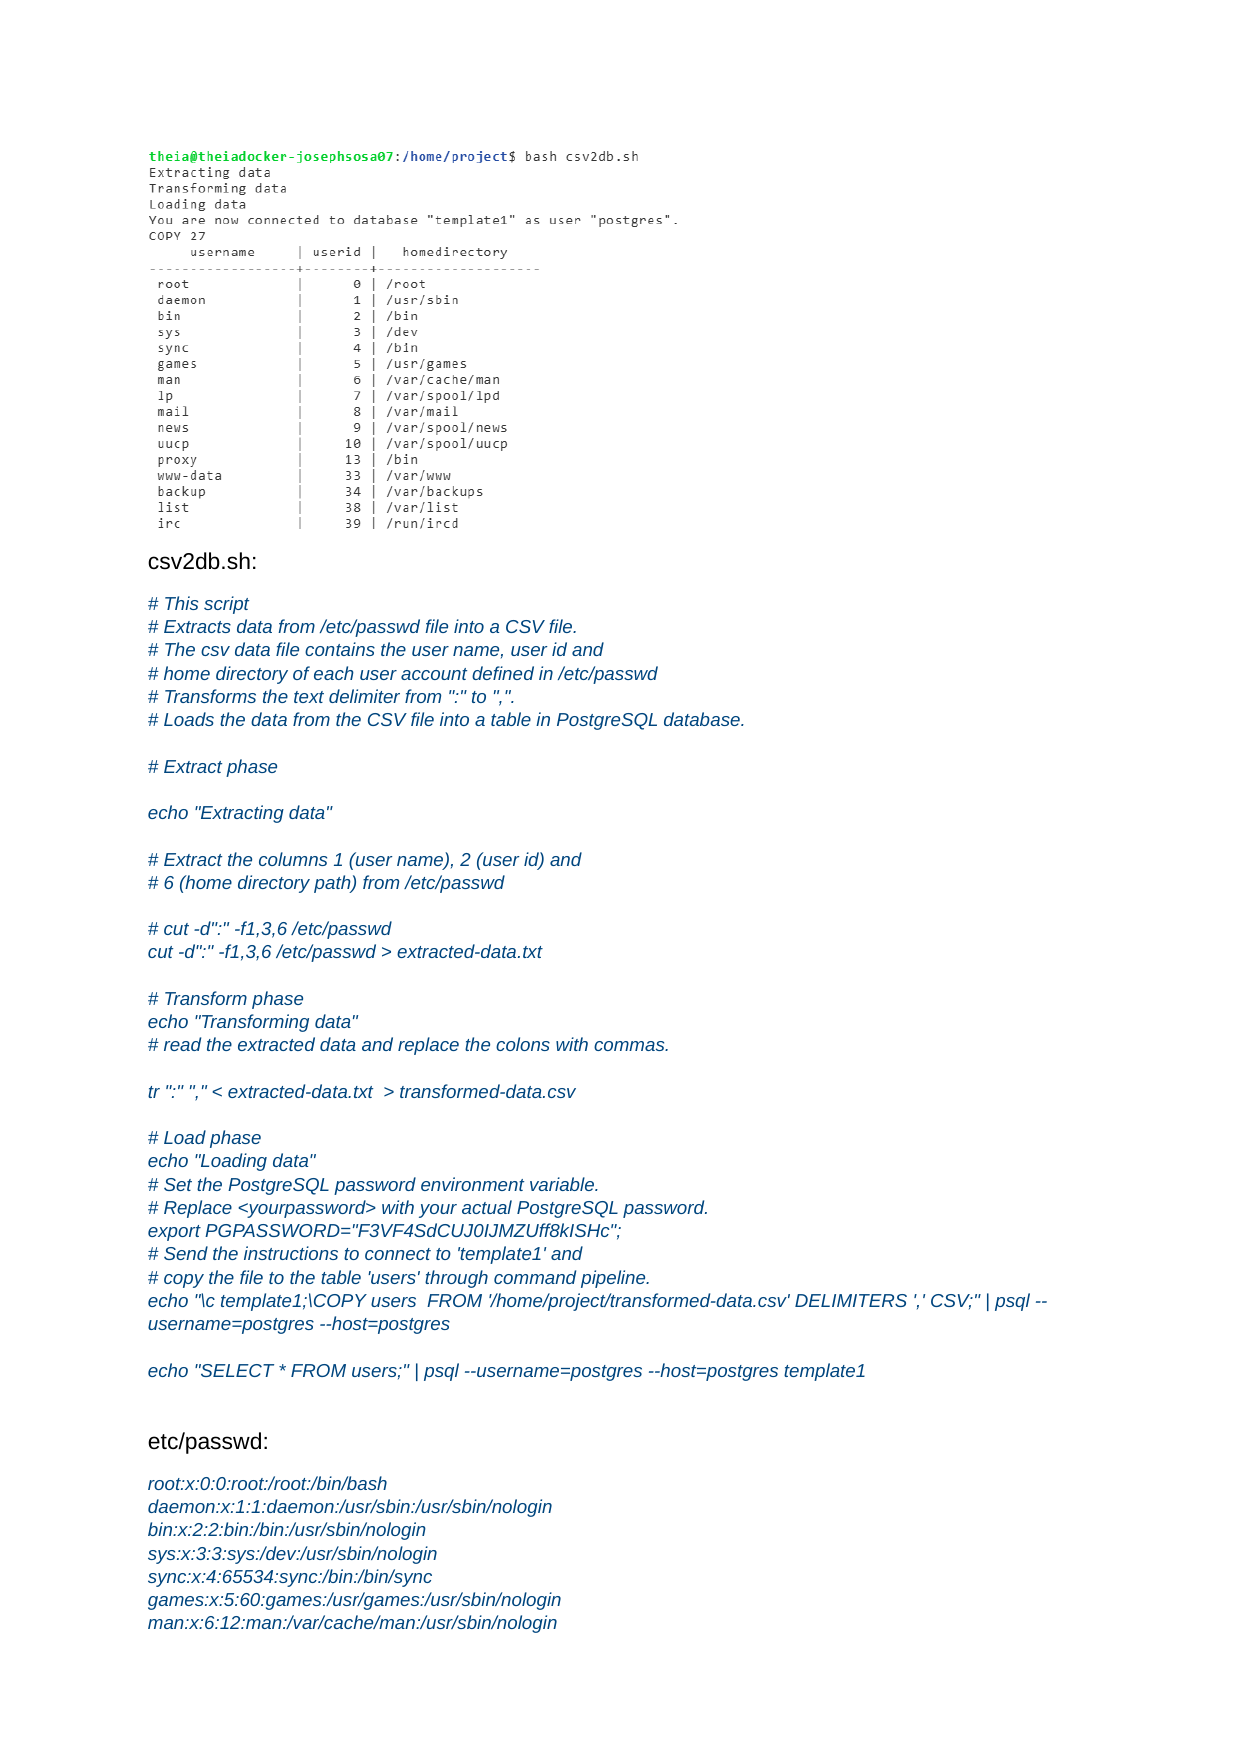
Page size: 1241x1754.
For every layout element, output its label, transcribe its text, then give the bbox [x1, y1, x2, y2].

text daemon:x:1:1:daemon:/usr/sbin:/usr/sbin/nologin [148, 1496, 1093, 1518]
text # Extract the columns 1 (user name), 2 (user id) and [148, 848, 1093, 870]
text # Set the PostgreSQL password environment variable. [148, 1173, 1093, 1195]
text root:x:0:0:root:/root:/bin/bash [148, 1473, 1093, 1494]
text # Send the instructions to connect to 'template1' and [148, 1243, 1093, 1265]
text # Transforms the text delimiter from ":" to ",". [148, 686, 1093, 707]
text tr ":" "," < extracted-data.txt > transformed-data.csv [148, 1081, 1093, 1102]
text echo "Extracting data" [148, 802, 1093, 823]
text # 6 (home directory path) from /etc/passwd [148, 872, 1093, 893]
text csv2db.sh: [148, 548, 1093, 574]
text echo "Transforming data" [148, 1011, 1093, 1032]
text # cut -d":" -f1,3,6 /etc/passwd [148, 918, 1093, 939]
text man:x:6:12:man:/var/cache/man:/usr/sbin/nologin [148, 1612, 1093, 1634]
text # read the extracted data and replace the colons with commas. [148, 1034, 1093, 1056]
text sync:x:4:65534:sync:/bin:/bin/sync [148, 1566, 1093, 1587]
text # Replace <yourpassword> with your actual PostgreSQL password. [148, 1197, 1093, 1218]
text sys:x:3:3:sys:/dev:/usr/sbin/nologin [148, 1542, 1093, 1564]
picture [147, 147, 683, 529]
text # home directory of each user account defined in /etc/passwd [148, 662, 1093, 684]
text cut -d":" -f1,3,6 /etc/passwd > extracted-data.txt [148, 941, 1093, 963]
text # Extracts data from /etc/passwd file into a CSV file. [148, 616, 1093, 638]
text echo "Loading data" [148, 1150, 1093, 1172]
text # Transform phase [148, 988, 1093, 1009]
text # The csv data file contains the user name, user id and [148, 639, 1093, 661]
text # copy the file to the table 'users' through command pipeline. [148, 1266, 1093, 1288]
text games:x:5:60:games:/usr/games:/usr/sbin/nologin [148, 1589, 1093, 1611]
text etc/passwd: [148, 1428, 1093, 1454]
text echo "SELECT * FROM users;" | psql --username=postgres --host=postgres template1 [148, 1359, 1093, 1381]
text bin:x:2:2:bin:/bin:/usr/sbin/nologin [148, 1519, 1093, 1541]
text echo "\c template1;\COPY users FROM '/home/project/transformed-data.csv' DELIMITERS ',' CSV;" | psql --username=postgres --host=postgres [148, 1290, 1093, 1334]
text # Loads the data from the CSV file into a table in PostgreSQL database. [148, 709, 1093, 731]
text # Extract phase [148, 755, 1093, 777]
text # Load phase [148, 1127, 1093, 1149]
text export PGPASSWORD="F3VF4SdCUJ0IJMZUff8kISHc"; [148, 1220, 1093, 1242]
text # This script [148, 593, 1093, 614]
